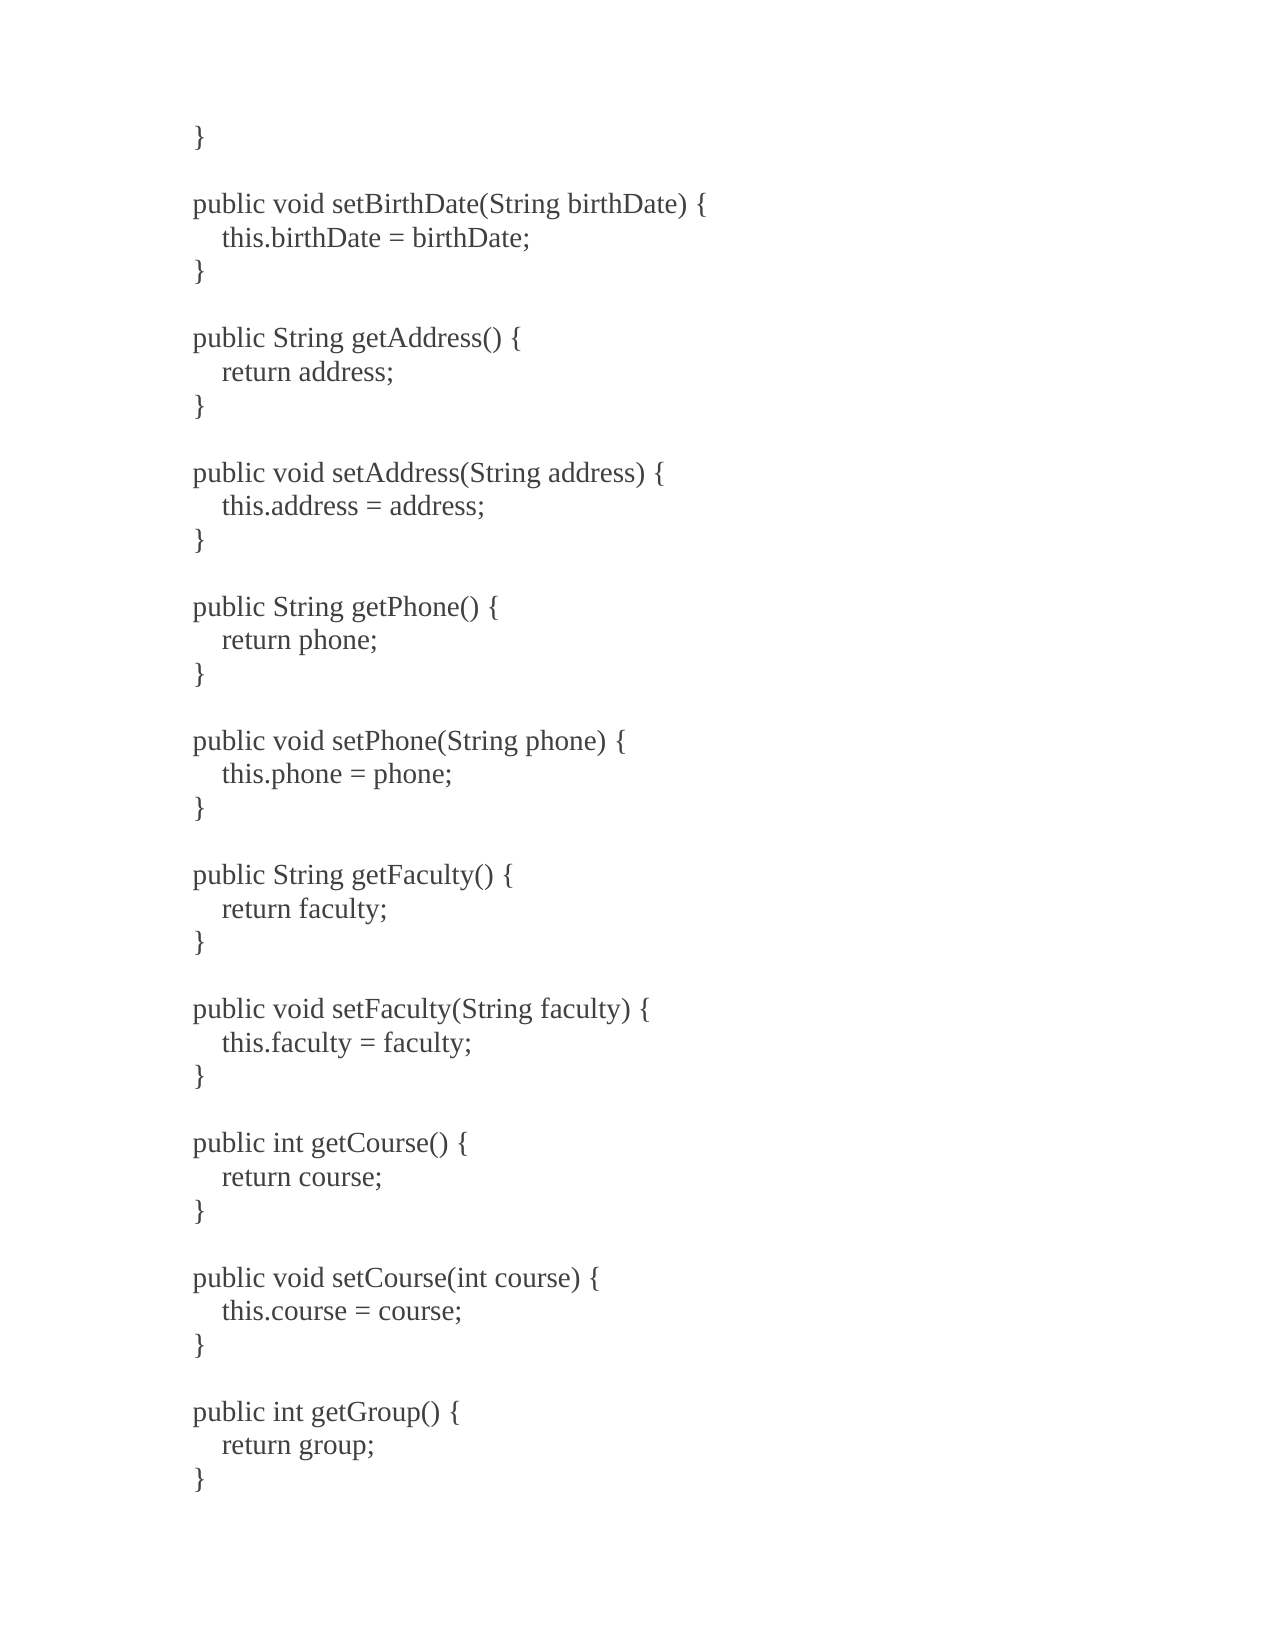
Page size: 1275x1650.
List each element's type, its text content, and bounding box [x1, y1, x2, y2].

list this.course = course; [163, 1293, 1157, 1327]
list this.phone = phone; [163, 757, 1157, 790]
list } [163, 790, 1157, 824]
list this.address = address; [163, 488, 1157, 522]
list return address; [163, 354, 1157, 388]
list } [163, 1327, 1157, 1360]
list public String getFaculty() { [163, 857, 1157, 891]
list } [163, 388, 1157, 421]
list public int getCourse() { [163, 1126, 1157, 1159]
list public void setCourse(int course) { [163, 1260, 1157, 1293]
list } [163, 522, 1157, 555]
list } [163, 656, 1157, 689]
list public int getGroup() { [163, 1394, 1157, 1427]
list return faculty; [163, 891, 1157, 924]
list } [163, 1461, 1157, 1494]
list public String getAddress() { [163, 321, 1157, 354]
list } [163, 119, 1157, 153]
list public void setPhone(String phone) { [163, 723, 1157, 757]
list public void setAddress(String address) { [163, 455, 1157, 488]
list return phone; [163, 622, 1157, 656]
list } [163, 1193, 1157, 1226]
list } [163, 1058, 1157, 1092]
list public void setBirthDate(String birthDate) { [163, 186, 1157, 220]
list public String getPhone() { [163, 589, 1157, 622]
list } [163, 253, 1157, 287]
list return course; [163, 1159, 1157, 1193]
list this.faculty = faculty; [163, 1025, 1157, 1058]
list public void setFaculty(String faculty) { [163, 991, 1157, 1025]
list this.birthDate = birthDate; [163, 220, 1157, 253]
list } [163, 924, 1157, 958]
list return group; [163, 1427, 1157, 1461]
